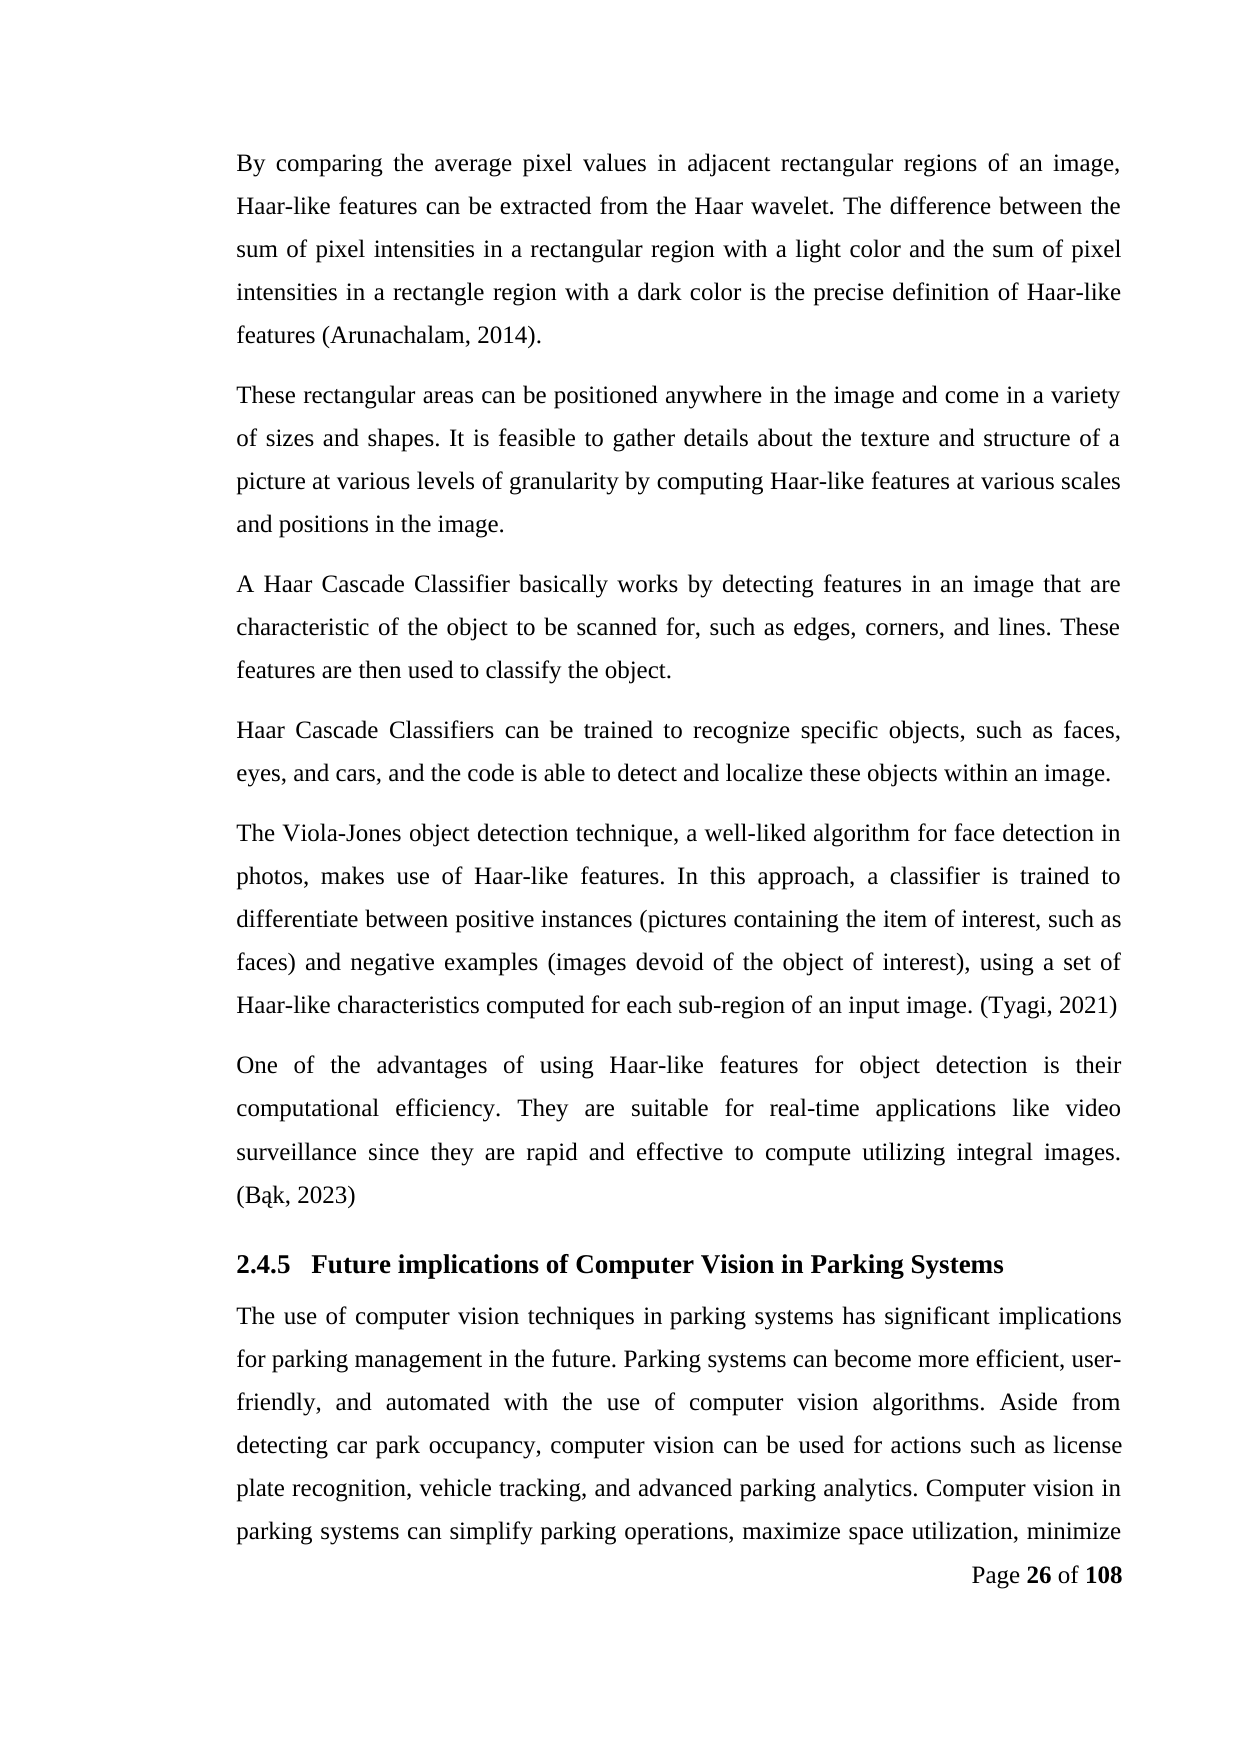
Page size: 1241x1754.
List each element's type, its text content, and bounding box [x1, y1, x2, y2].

text A Haar Cascade Classifier basically works by detecting features in an image that are characteristic of the object to be scanned for, such as edges, corners, and lines. These features are then used to classify the object. [236, 569, 1122, 684]
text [236, 1301, 1122, 1545]
subtitle Future implications of Computer Vision in Parking Systems [236, 1248, 1122, 1279]
text The Viola-Jones object detection technique, a well-liked algorithm for face detection in photos, makes use of Haar-like features. In this approach, a classifier is trained to differentiate between positive instances (pictures containing the item of interest, such as faces) and negative examples (images devoid of the object of interest), using a set of Haar-like characteristics computed for each sub-region of an input image. [236, 818, 1122, 1019]
text These rectangular areas can be positioned anywhere in the image and come in a variety of sizes and shapes. It is feasible to gather details about the texture and structure of a picture at various levels of granularity by computing Haar-like features at various scales and positions in the image. [236, 380, 1122, 538]
text Haar Cascade Classifiers can be trained to recognize specific objects, such as faces, eyes, and cars, and the code is able to detect and localize these objects within an image. [236, 715, 1122, 787]
text One of the advantages of using Haar-like features for object detection is their computational efficiency. They are suitable for real-time applications like video surveillance since they are rapid and effective to compute utilizing integral images. [236, 1050, 1122, 1208]
text By comparing the average pixel values in adjacent rectangular regions of an image, Haar-like features can be extracted from the Haar wavelet. The difference between the sum of pixel intensities in a rectangular region with a light color and the sum of pixel intensities in a rectangle region with a dark color is the precise definition of Haar-like features. [236, 148, 1122, 349]
